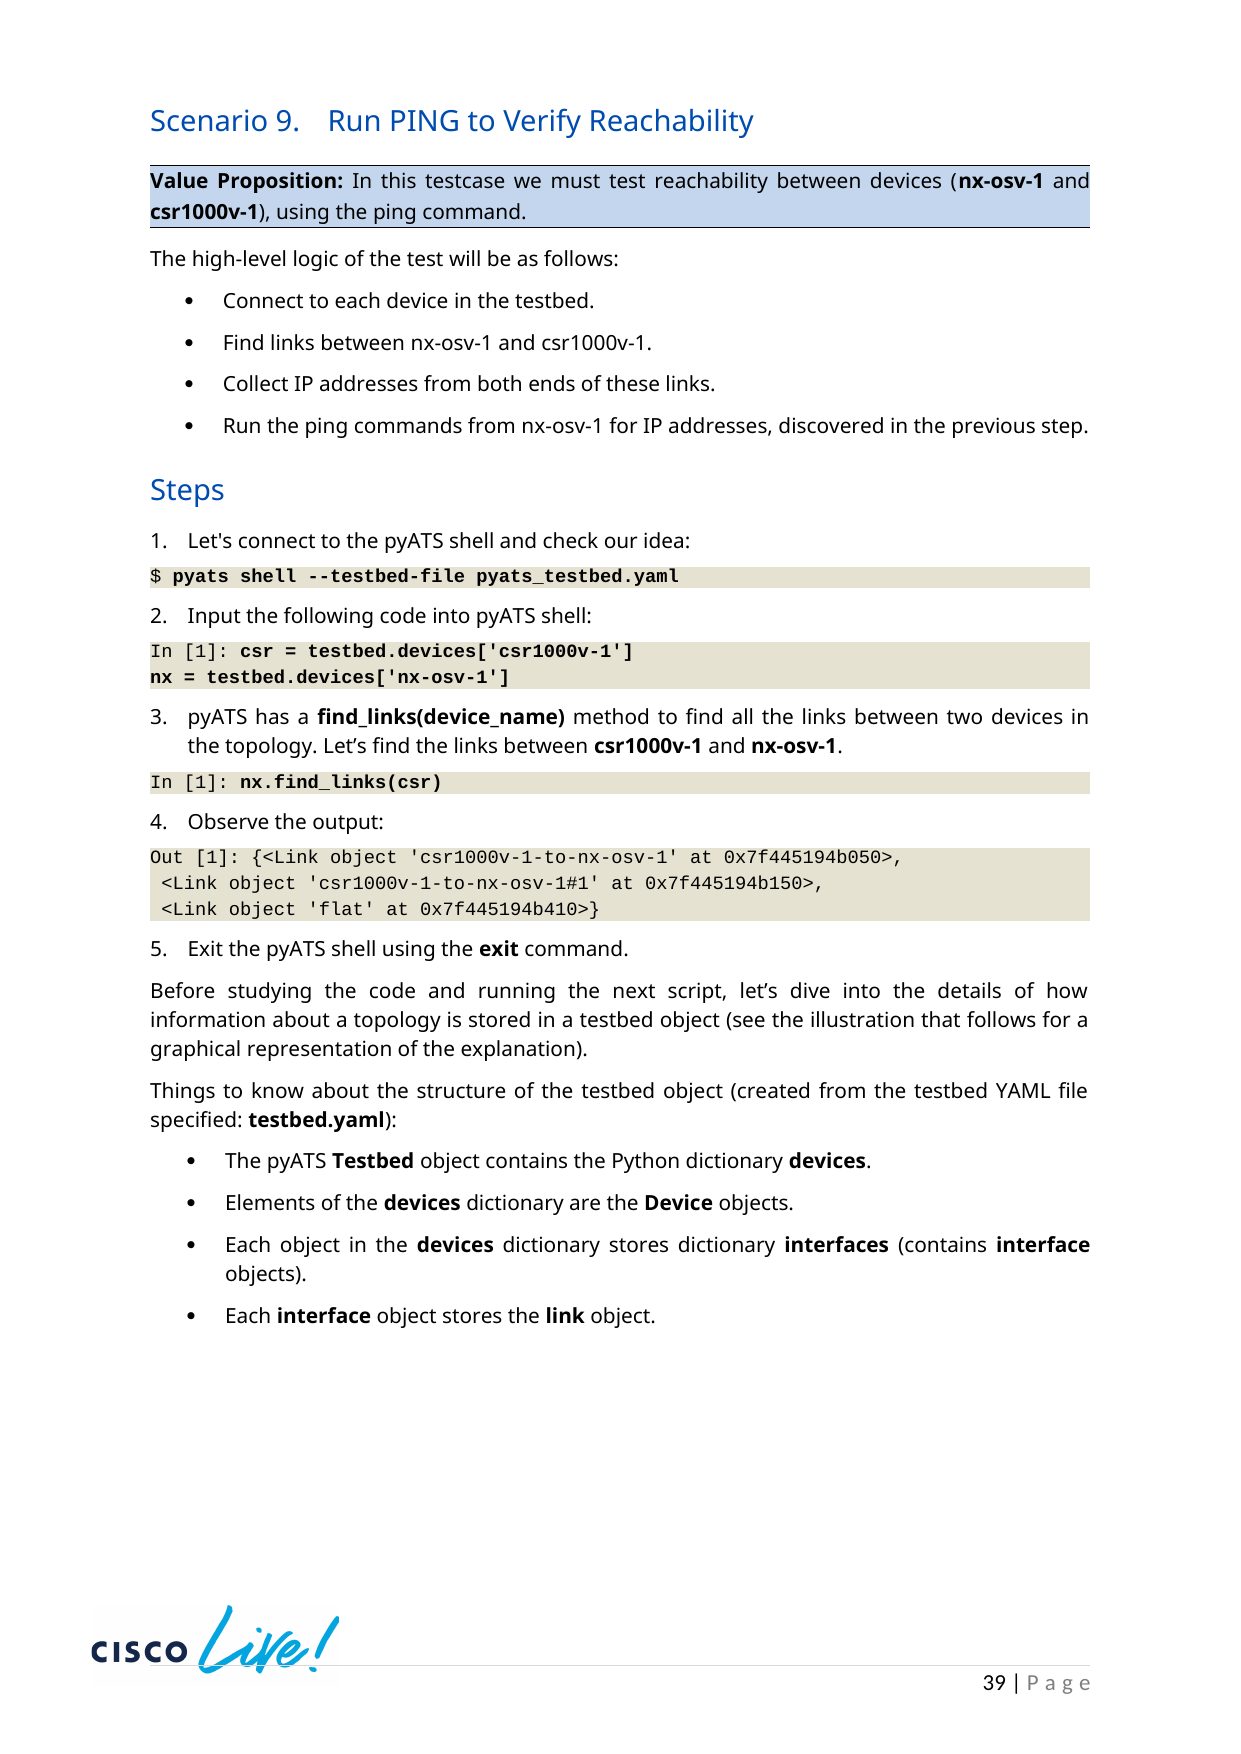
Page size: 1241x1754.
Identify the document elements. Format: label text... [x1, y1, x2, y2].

list Each object in the devices dictionary stores dictionary interfaces (contains interface objects). [187, 1229, 1090, 1287]
list Connect to each device in the testbed. [185, 286, 1090, 315]
list Collect IP addresses from both ends of these links. [185, 369, 1090, 398]
text Value Proposition: In this testcase we must test reachability between devices (nx-osv-1 and csr1000v-1), using the ping command. [150, 166, 1090, 227]
text Out [1]: {<Link object 'csr1000v-1-to-nx-osv-1' at 0x7f445194b050>, [150, 848, 1090, 869]
text The high-level logic of the test will be as follows: [150, 244, 1090, 273]
text Before studying the code and running the next script, let’s dive into the details of how information about a topology is stored in a testbed object (see the illustration that follows for a graphical representation of the explanation). [150, 975, 1090, 1062]
list Elements of the devices dictionary are the Device objects. [187, 1187, 1090, 1217]
list Exit the pyATS shell using the exit command. [150, 933, 1090, 962]
text <Link object 'csr1000v-1-to-nx-osv-1#1' at 0x7f445194b150>, [150, 874, 1090, 895]
text Things to know about the structure of the testbed object (created from the testbed YAML file specified: testbed.yaml): [150, 1075, 1090, 1133]
list The pyATS Testbed object contains the Python dictionary devices. [187, 1146, 1090, 1175]
list Observe the output: [150, 806, 1090, 835]
text Steps [150, 469, 1090, 508]
text $ pyats shell --testbed-file pyats_testbed.yaml [150, 567, 1090, 588]
text nx = testbed.devices['nx-osv-1'] [150, 668, 1090, 689]
list Input the following code into pyATS shell: [150, 600, 1090, 629]
picture [205, 1605, 339, 1665]
list Let's connect to the pyATS shell and check our idea: [150, 525, 1090, 554]
text Run PING to Verify Reachability [150, 100, 1090, 140]
list Run the ping commands from nx-osv-1 for IP addresses, discovered in the previous step. [185, 411, 1090, 440]
picture [91, 1605, 339, 1686]
picture [228, 1657, 241, 1665]
text <Link object 'flat' at 0x7f445194b410>} [150, 899, 1090, 921]
list Find links between nx-osv-1 and csr1000v-1. [185, 327, 1090, 356]
list pyATS has a find_links(device_name) method to find all the links between two devices in the topology. Let’s find the links between csr1000v-1 and nx-osv-1. [150, 702, 1090, 760]
list Each interface object stores the link object. [187, 1300, 1090, 1329]
text In [1]: csr = testbed.devices['csr1000v-1'] [150, 642, 1090, 663]
text In [1]: nx.find_links(csr) [150, 772, 1090, 794]
